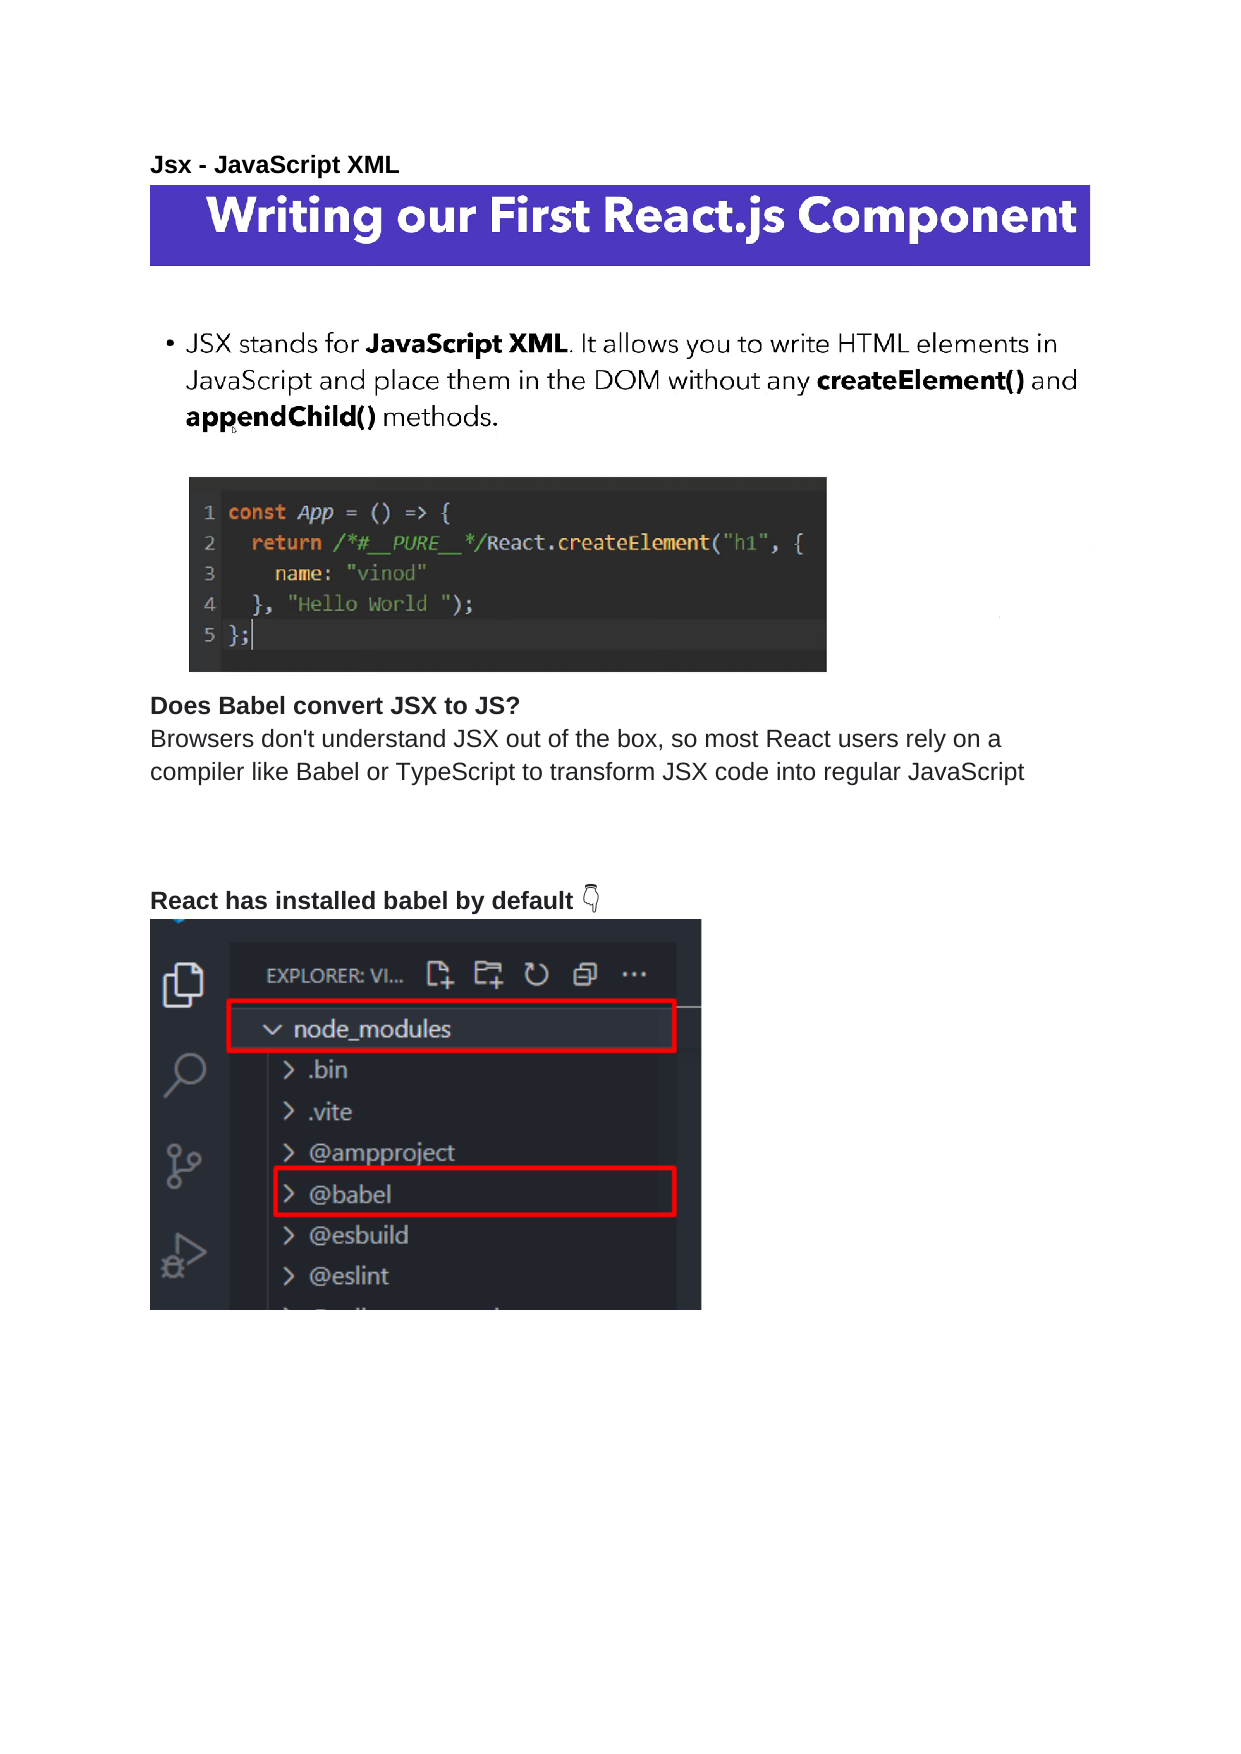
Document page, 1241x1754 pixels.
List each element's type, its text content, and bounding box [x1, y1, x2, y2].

picture [150, 185, 1091, 687]
picture [150, 919, 702, 1310]
text Does Babel convert JSX to JS? [150, 687, 1090, 720]
title Jsx - JavaScript XML [150, 150, 1090, 179]
text React has installed babel by default 👇 [150, 886, 1090, 915]
text Browsers don't understand JSX out of the box, so most React users rely on a compiler like Babel or TypeScript to transform JSX code into regular JavaScript [150, 724, 1090, 786]
